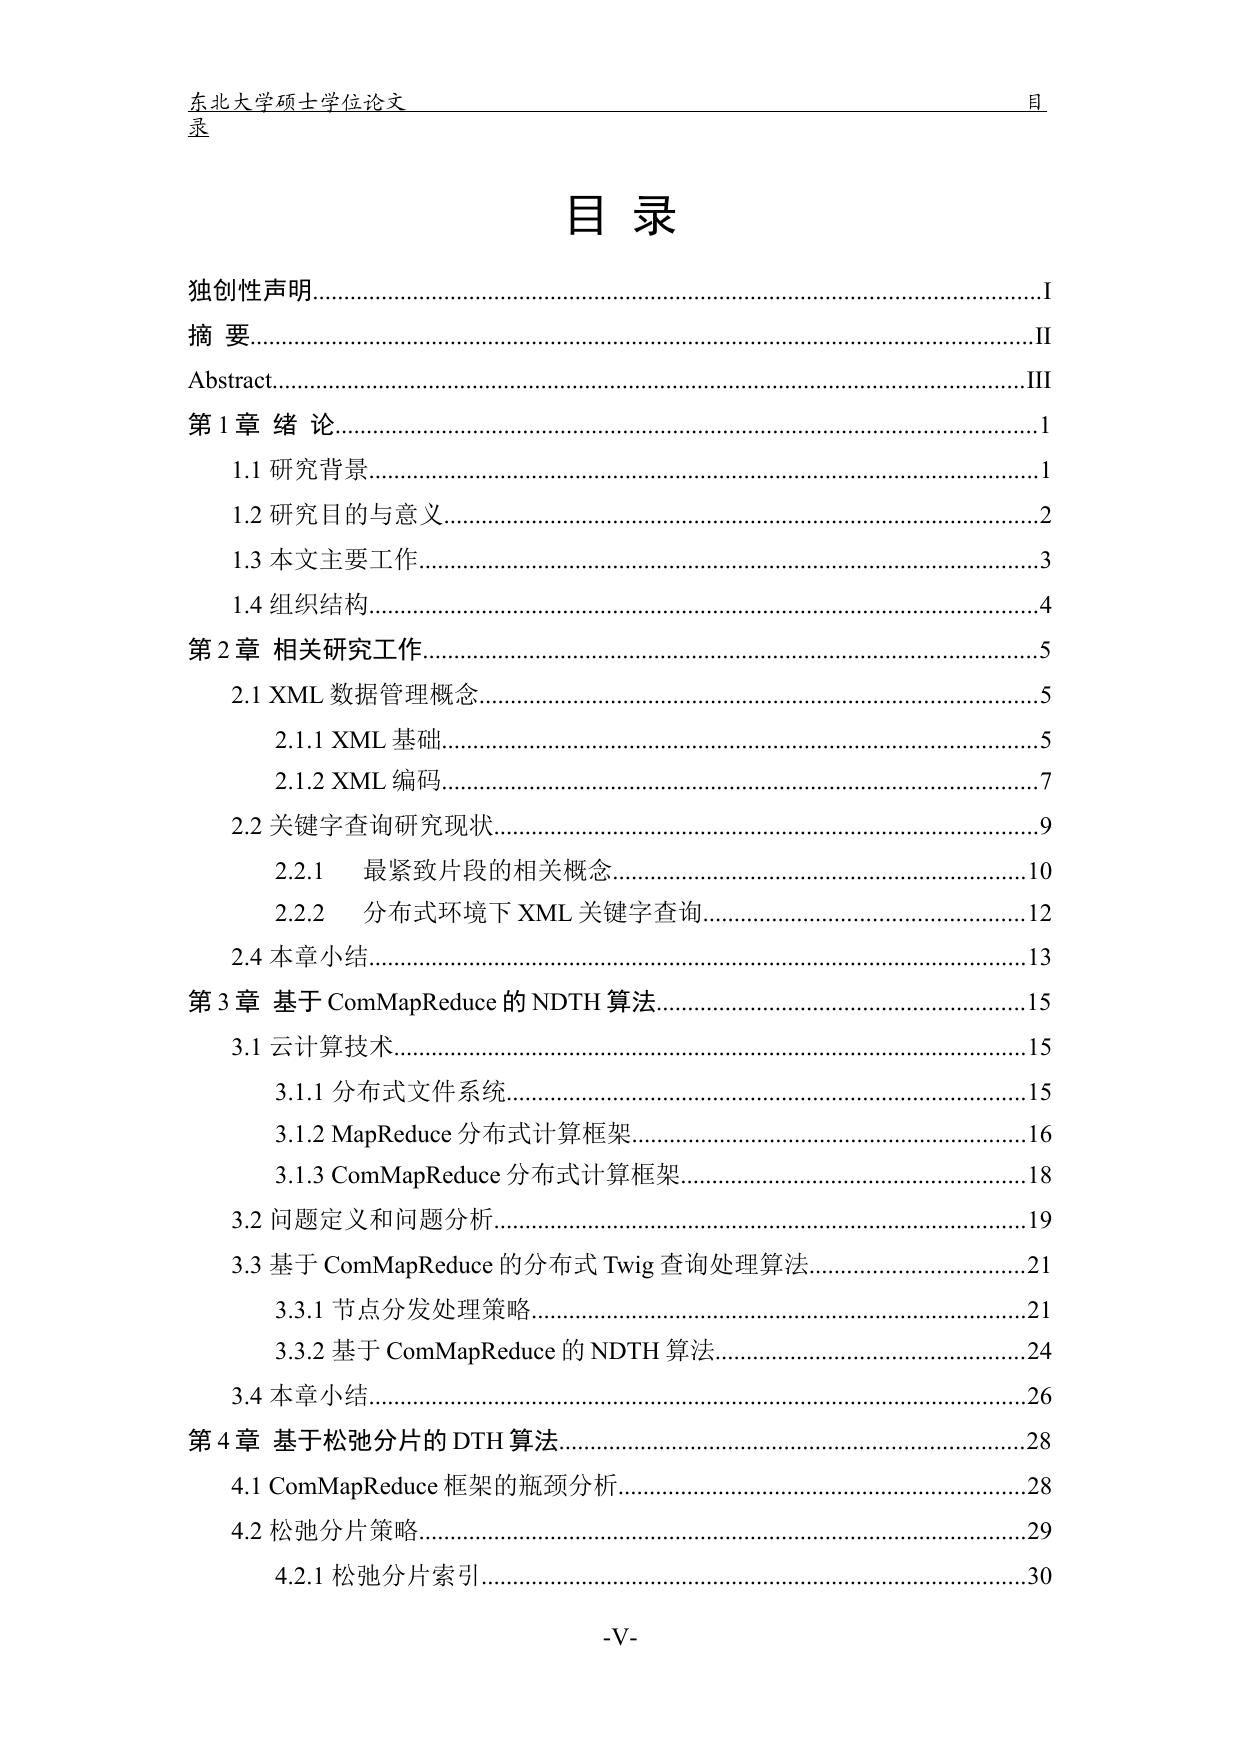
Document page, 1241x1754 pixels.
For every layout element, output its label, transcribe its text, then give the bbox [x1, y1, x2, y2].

text 第4章 基于松弛分片的DTH算法 28 [187, 1422, 1053, 1457]
text 1.3 本文主要工作 3 [231, 542, 1053, 576]
text 2.2 关键字查询研究现状 9 [231, 807, 1053, 842]
text 目 录 [187, 185, 1053, 238]
text 2.1 XML数据管理概念 5 [231, 676, 1053, 711]
text Abstract III [187, 362, 1053, 397]
text 3.4 本章小结 26 [231, 1377, 1053, 1412]
text 4.2 松弛分片策略 29 [231, 1512, 1053, 1547]
text 2.1.2 XML编码 7 [275, 763, 1053, 797]
text 第1章 绪 论 1 [187, 407, 1053, 441]
text 第3章 基于ComMapReduce的NDTH算法 15 [187, 984, 1053, 1018]
text 摘 要 II [187, 317, 1053, 352]
text 4.2.1 松弛分片索引 30 [275, 1557, 1053, 1592]
text 3.1.2 MapReduce分布式计算框架 16 [275, 1115, 1053, 1149]
text 独创性声明 I [187, 272, 1053, 307]
text 3.3 基于ComMapReduce的分布式Twig查询处理算法 21 [231, 1246, 1053, 1281]
text 2.2.2 分布式环境下XML关键字查询 12 [275, 894, 1053, 928]
text 1.1 研究背景 1 [231, 452, 1053, 486]
text 1.4 组织结构 4 [231, 586, 1053, 621]
text 4.1 ComMapReduce框架的瓶颈分析 28 [231, 1467, 1053, 1502]
text 3.1.3 ComMapReduce分布式计算框架 18 [275, 1156, 1053, 1191]
text 1.2 研究目的与意义 2 [231, 497, 1053, 531]
text 3.1.1 分布式文件系统 15 [275, 1073, 1053, 1108]
text 2.4 本章小结 13 [231, 939, 1053, 973]
text 3.2 问题定义和问题分析 19 [231, 1201, 1053, 1236]
text 2.1.1 XML基础 5 [275, 721, 1053, 756]
text 第2章 相关研究工作 5 [187, 631, 1053, 666]
text 3.3.1 节点分发处理策略 21 [275, 1291, 1053, 1326]
text 2.2.1 最紧致片段的相关概念 10 [275, 852, 1053, 887]
text 3.1 云计算技术 15 [231, 1028, 1053, 1063]
text 3.3.2 基于ComMapReduce的NDTH算法 24 [275, 1332, 1053, 1367]
